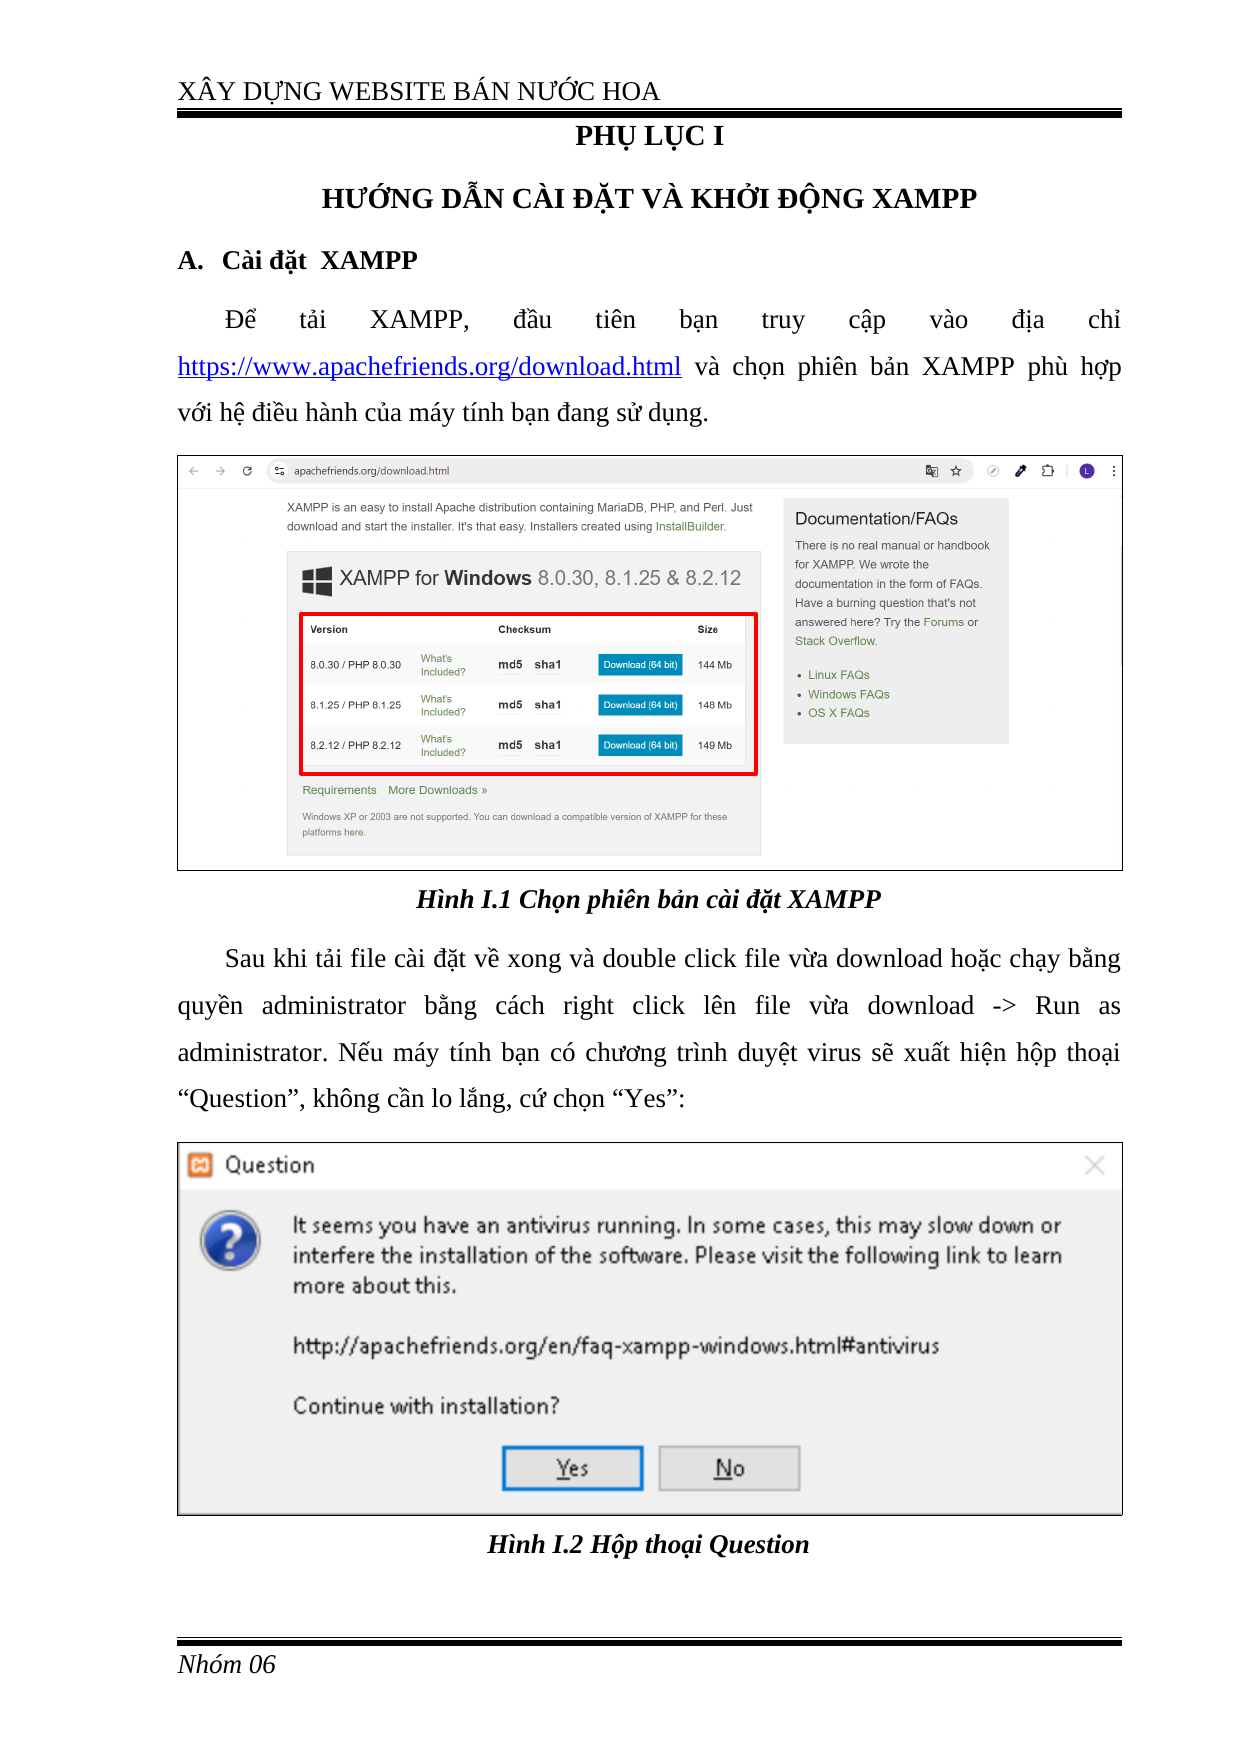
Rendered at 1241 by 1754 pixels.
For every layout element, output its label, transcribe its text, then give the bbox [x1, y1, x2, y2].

subtitle HƯỚNG DẪN CÀI ĐẶT VÀ KHỞI ĐỘNG XAMPP [177, 181, 1122, 214]
text Sau khi tải file cài đặt về xong và double click file vừa download hoặc chạy bằng quyền administrator bằng cách right click lên file vừa download -> Run as administrator. Nếu máy tính bạn có chương trình duyệt virus sẽ xuất hiện hộp thoại “Question”, không cần lo lắng, cứ chọn “Yes”: [177, 942, 1122, 1114]
text Hình I.2 Hộp thoại Question [177, 1528, 1122, 1559]
list Cài đặt XAMPP [177, 244, 1122, 275]
text Để tải XAMPP, đầu tiên bạn truy cập vào địa chỉ https://www.apachefriends.org/download.html và chọn phiên bản XAMPP phù hợp với hệ điều hành của máy tính bạn đang sử dụng. [177, 303, 1122, 427]
picture [178, 456, 1122, 870]
text Hình I.1 Chọn phiên bản cài đặt XAMPP [177, 883, 1122, 914]
subtitle PHỤ LỤC I [177, 118, 1122, 152]
picture [178, 1143, 1122, 1515]
